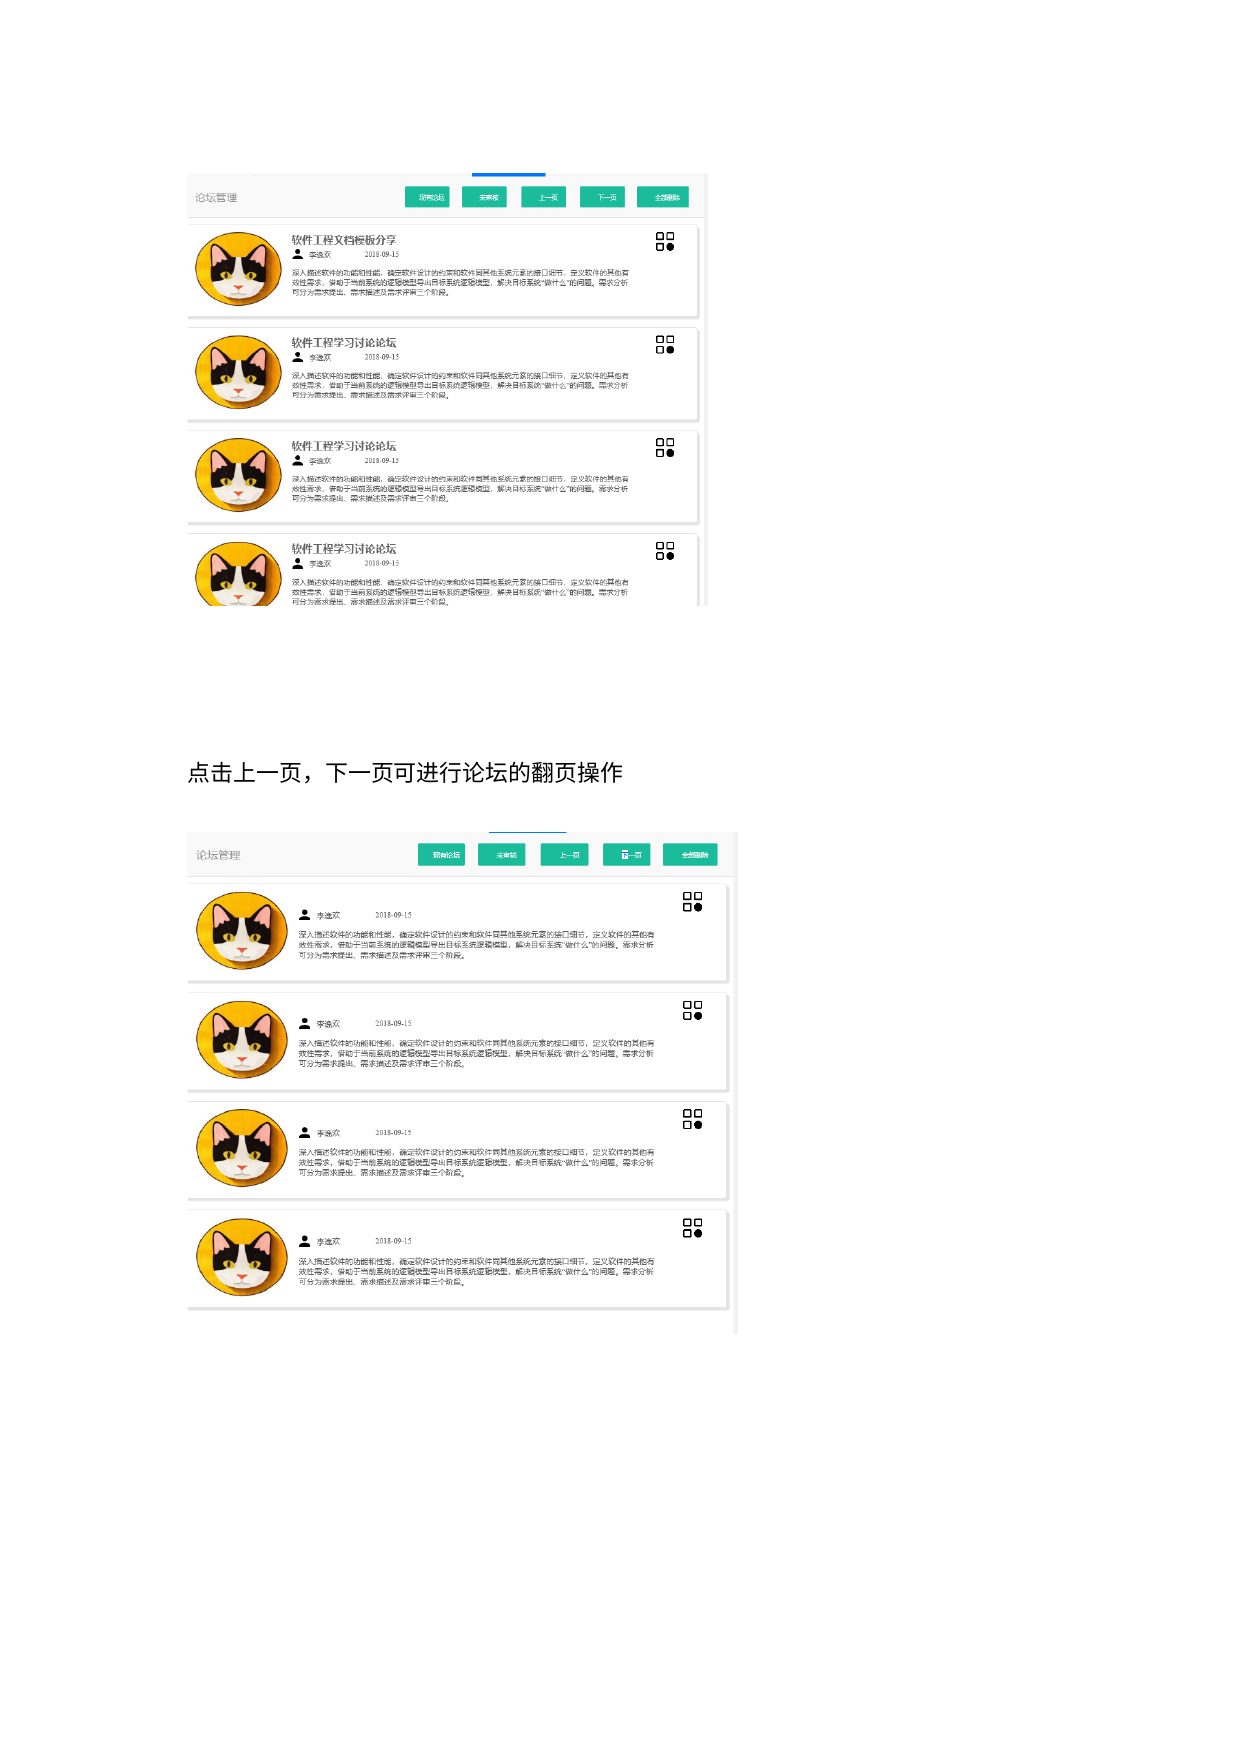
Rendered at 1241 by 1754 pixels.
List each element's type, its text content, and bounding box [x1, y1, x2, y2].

picture [187, 832, 749, 1334]
picture [187, 173, 719, 606]
text 点击上一页，下一页可进行论坛的翻页操作 [187, 738, 1053, 803]
